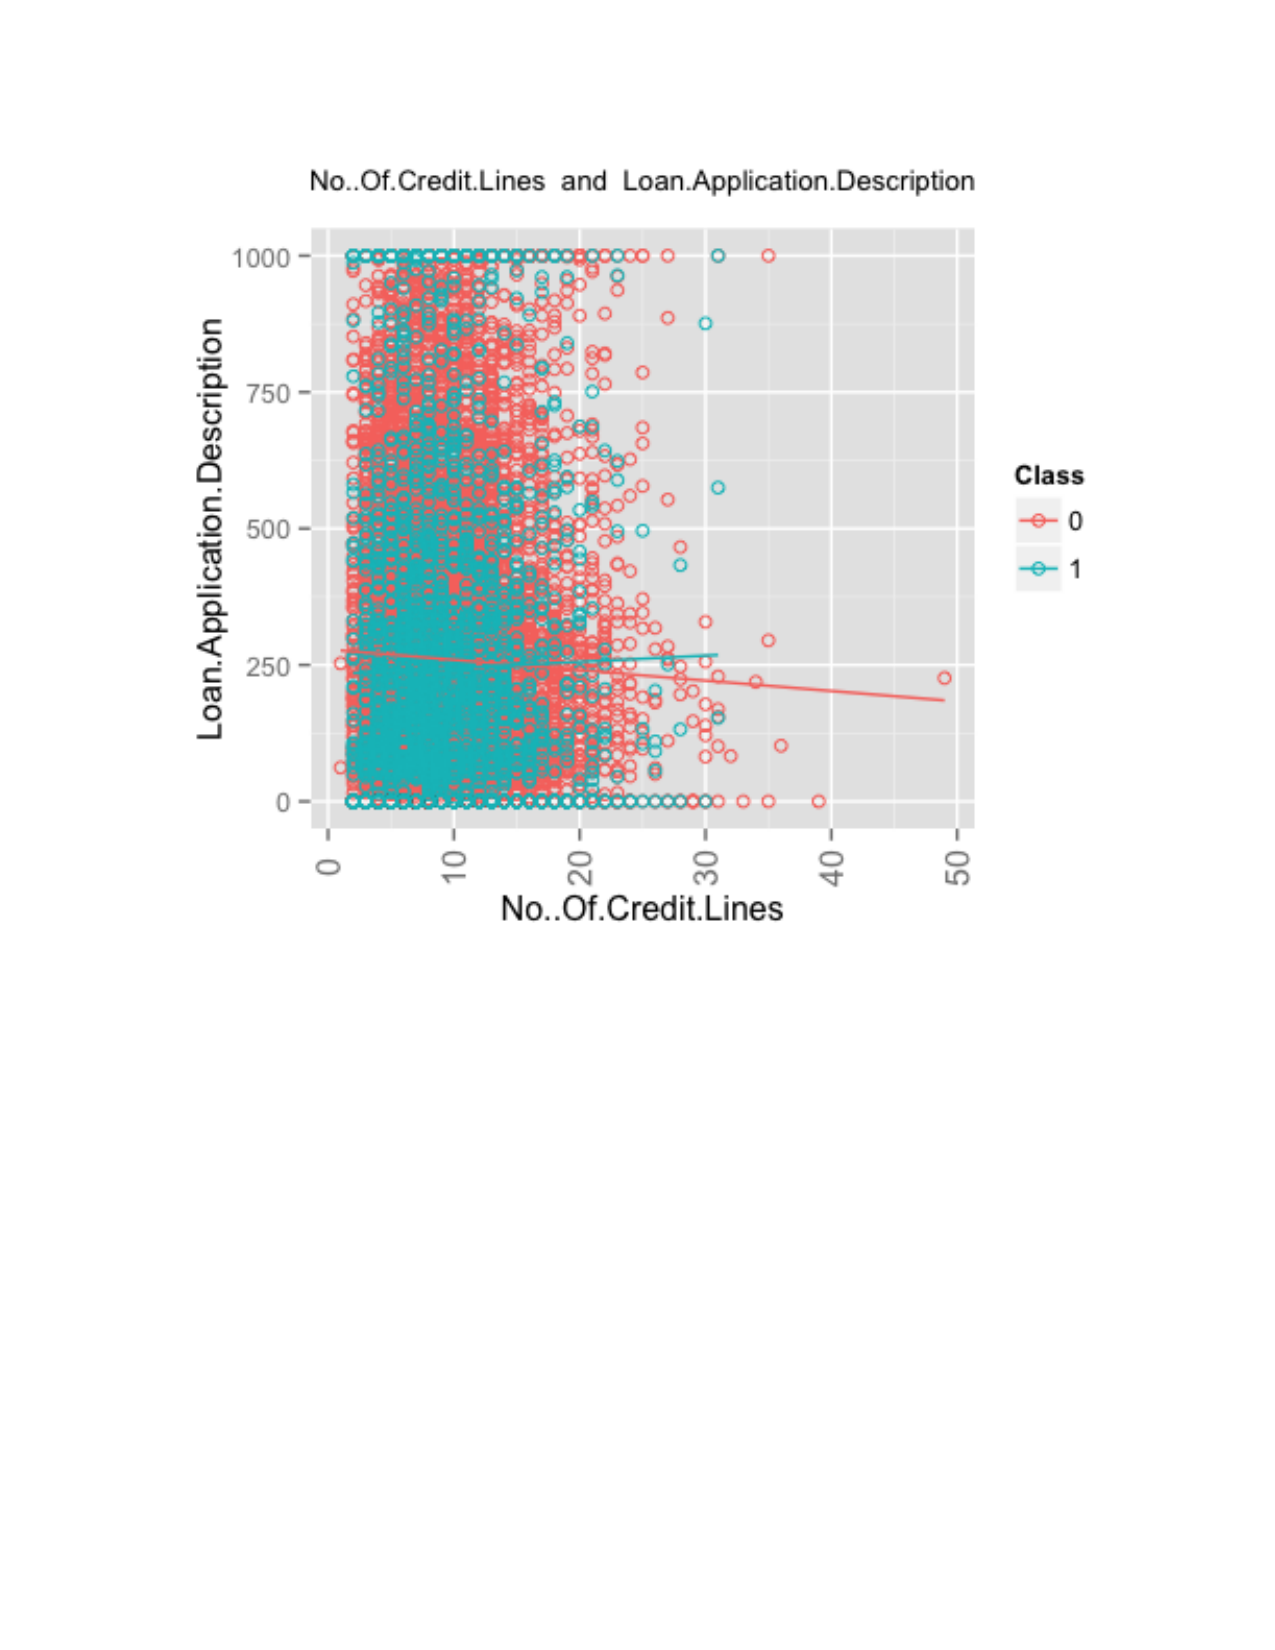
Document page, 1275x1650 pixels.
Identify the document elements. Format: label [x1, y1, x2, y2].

picture [168, 150, 1169, 950]
